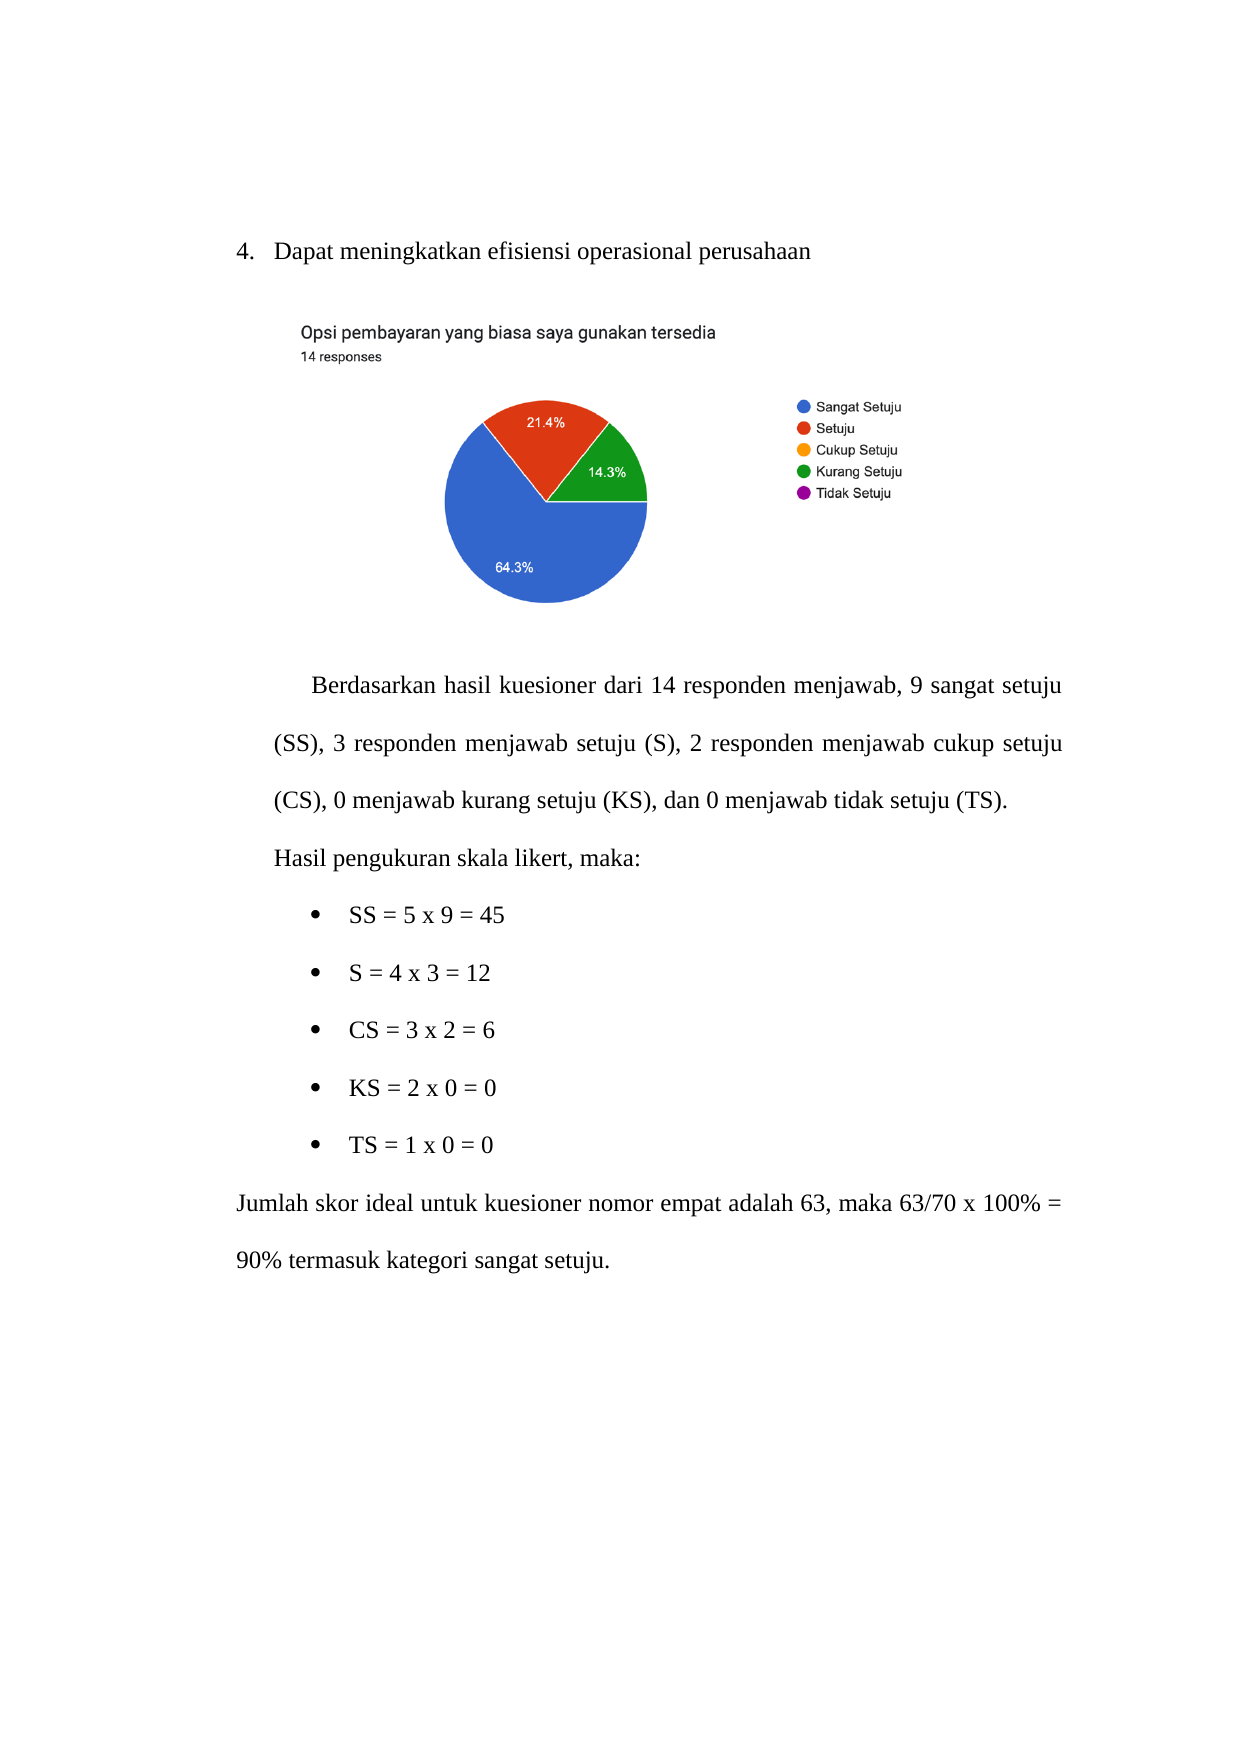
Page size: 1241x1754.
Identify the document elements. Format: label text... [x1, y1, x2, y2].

text Jumlah skor ideal untuk kuesioner nomor empat adalah 63, maka 63/70 x 100% = 90% termasuk kategori sangat setuju. [236, 1188, 1063, 1274]
text Berdasarkan hasil kuesioner dari 14 responden menjawab, 9 sangat setuju (SS), 3 responden menjawab setuju (S), 2 responden menjawab cukup setuju (CS), 0 menjawab kurang setuju (KS), dan 0 menjawab tidak setuju (TS). [274, 670, 1063, 814]
list S = 4 x 3 = 12 [311, 958, 1063, 986]
list SS = 5 x 9 = 45 [311, 900, 1063, 929]
list Hasil pengukuran skala likert, maka: [274, 843, 1063, 871]
list CS = 3 x 2 = 6 [311, 1015, 1063, 1044]
list Dapat meningkatkan efisiensi operasional perusahaan [236, 236, 1063, 265]
list TS = 1 x 0 = 0 [311, 1130, 1063, 1159]
picture [273, 293, 1101, 642]
list KS = 2 x 0 = 0 [311, 1073, 1063, 1101]
